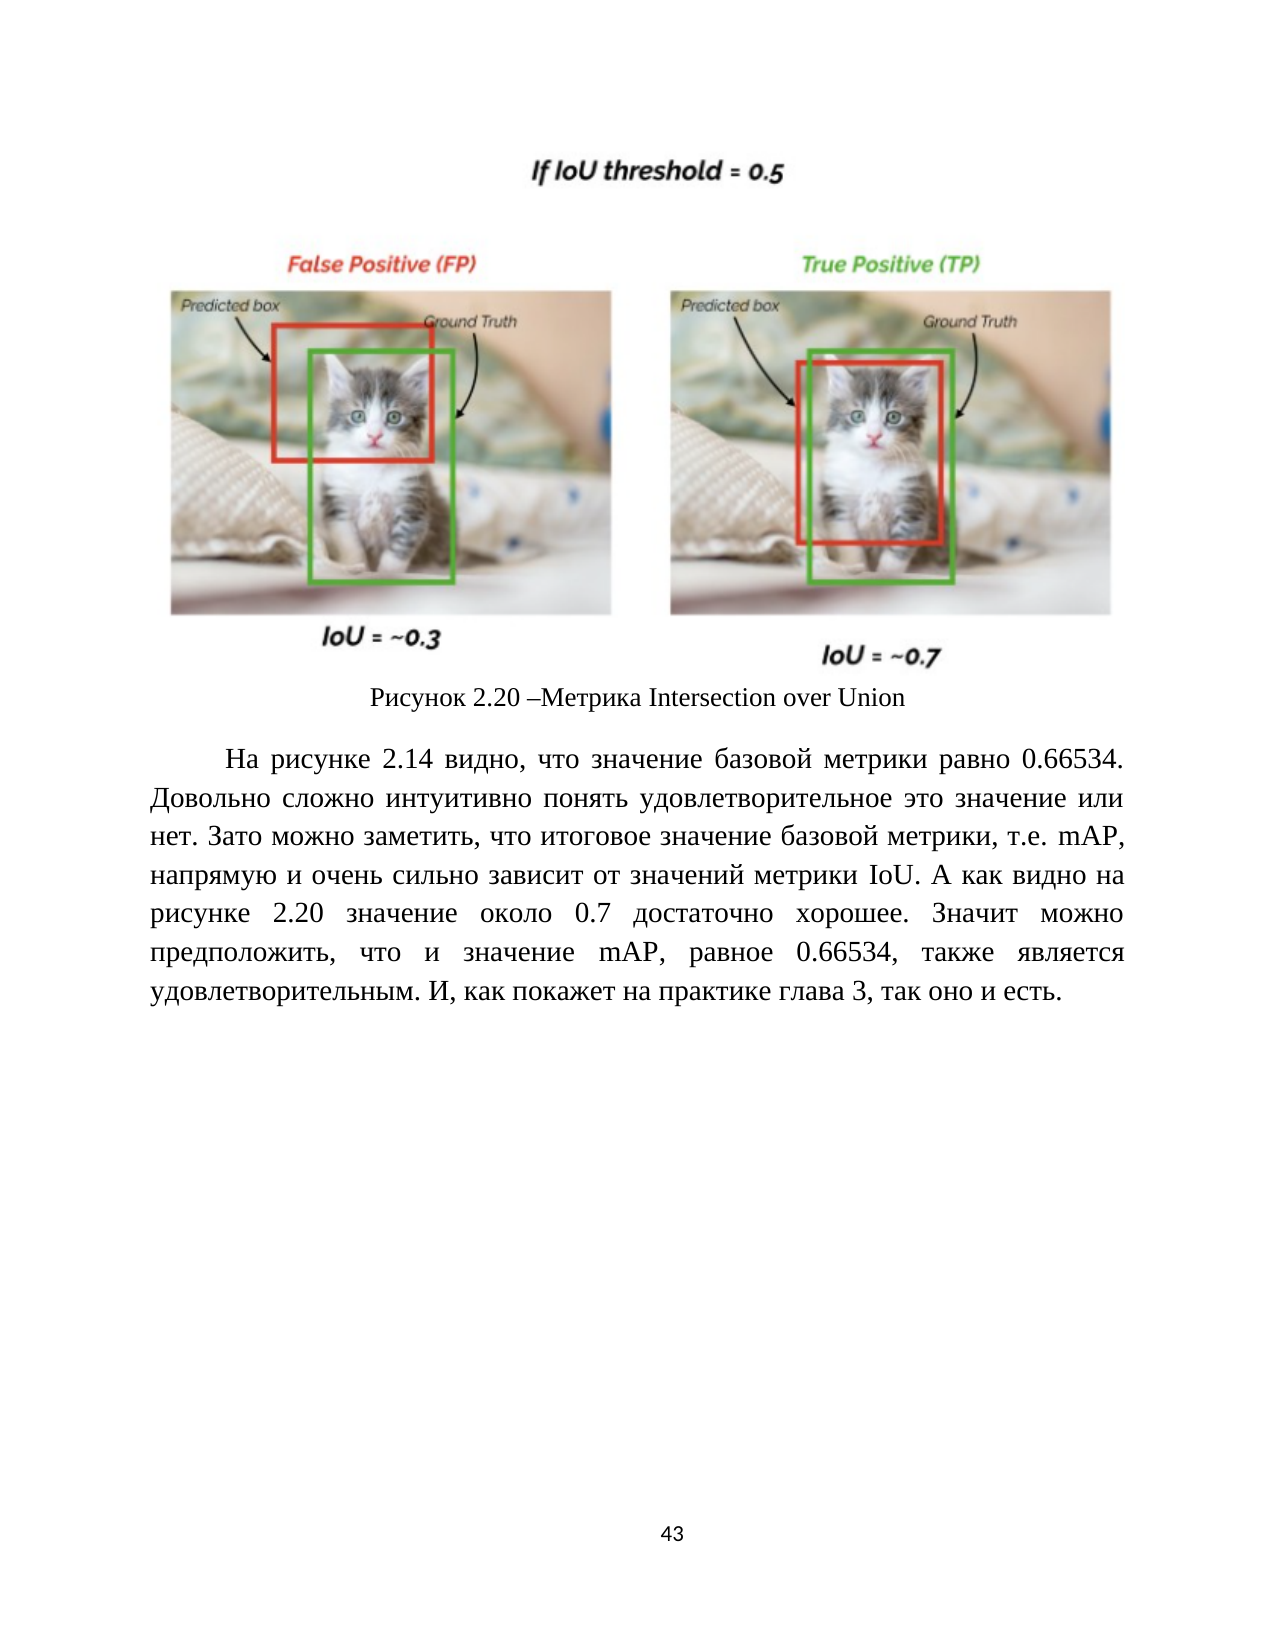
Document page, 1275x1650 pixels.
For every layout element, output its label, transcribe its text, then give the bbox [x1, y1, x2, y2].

list Рисунок 2.20 –Метрика Intersection over Union [150, 677, 1125, 712]
list На рисунке 2.14 видно, что значение базовой метрики равно 0.66534. Довольно сложно интуитивно понять удовлетворительное это значение или нет. Зато можно заметить, что итоговое значение базовой метрики, т.е. mAP, напрямую и очень сильно зависит от значений метрики IoU. А как видно на рисунке 2.20 значение около 0.7 достаточно хорошее. Значит можно предположить, что и значение mAP, равное 0.66534, также является удовлетворительным. И, как покажет на практике глава 3, так оно и есть. [150, 741, 1125, 1006]
picture [150, 150, 1125, 677]
